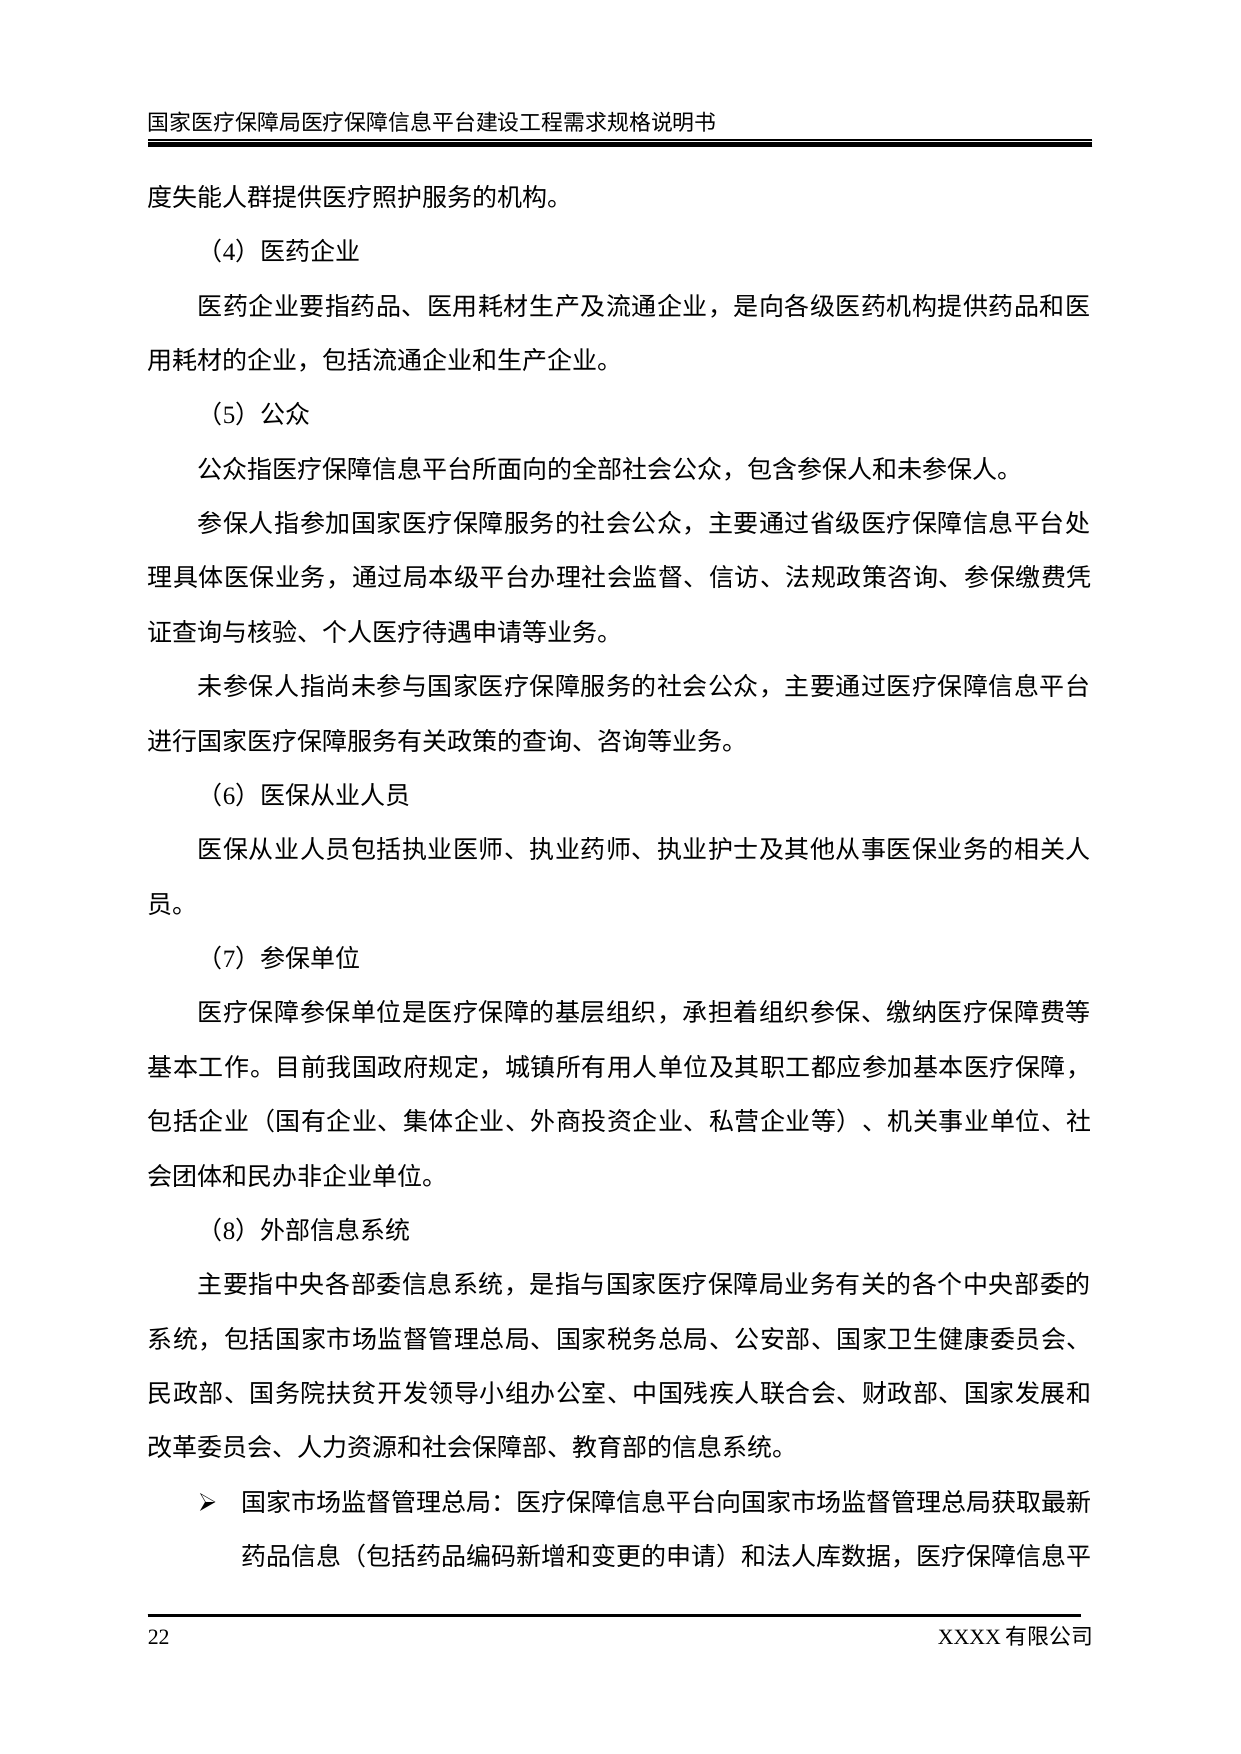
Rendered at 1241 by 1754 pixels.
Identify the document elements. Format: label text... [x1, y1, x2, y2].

text 未参保人指尚未参与国家医疗保障服务的社会公众，主要通过医疗保障信息平台进行国家医疗保障服务有关政策的查询、咨询等业务。 [148, 667, 1092, 757]
text 参保人指参加国家医疗保障服务的社会公众，主要通过省级医疗保障信息平台处理具体医保业务，通过局本级平台办理社会监督、信访、法规政策咨询、参保缴费凭证查询与核验、个人医疗待遇申请等业务。 [148, 503, 1092, 648]
text 医药企业要指药品、医用耗材生产及流通企业，是向各级医药机构提供药品和医用耗材的企业，包括流通企业和生产企业。 [148, 286, 1092, 377]
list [198, 1482, 1092, 1573]
text （6）医保从业人员 [148, 775, 1092, 812]
text 医疗保障参保单位是医疗保障的基层组织，承担着组织参保、缴纳医疗保障费等基本工作。目前我国政府规定，城镇所有用人单位及其职工都应参加基本医疗保障，包括企业（国有企业、集体企业、外商投资企业、私营企业等）、机关事业单位、社会团体和民办非企业单位。 [148, 993, 1092, 1192]
text 主要指中央各部委信息系统，是指与国家医疗保障局业务有关的各个中央部委的系统，包括国家市场监督管理总局、国家税务总局、公安部、国家卫生健康委员会、民政部、国务院扶贫开发领导小组办公室、中国残疾人联合会、财政部、国家发展和改革委员会、人力资源和社会保障部、教育部的信息系统。 [148, 1265, 1092, 1464]
text （5）公众 [148, 395, 1092, 431]
text 公众指医疗保障信息平台所面向的全部社会公众，包含参保人和未参保人。 [148, 449, 1092, 485]
text 医保从业人员包括执业医师、执业药师、执业护士及其他从事医保业务的相关人员。 [148, 830, 1092, 920]
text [148, 177, 1092, 213]
text （8）外部信息系统 [148, 1210, 1092, 1247]
text （7）参保单位 [148, 938, 1092, 975]
text （4）医药企业 [148, 232, 1092, 268]
